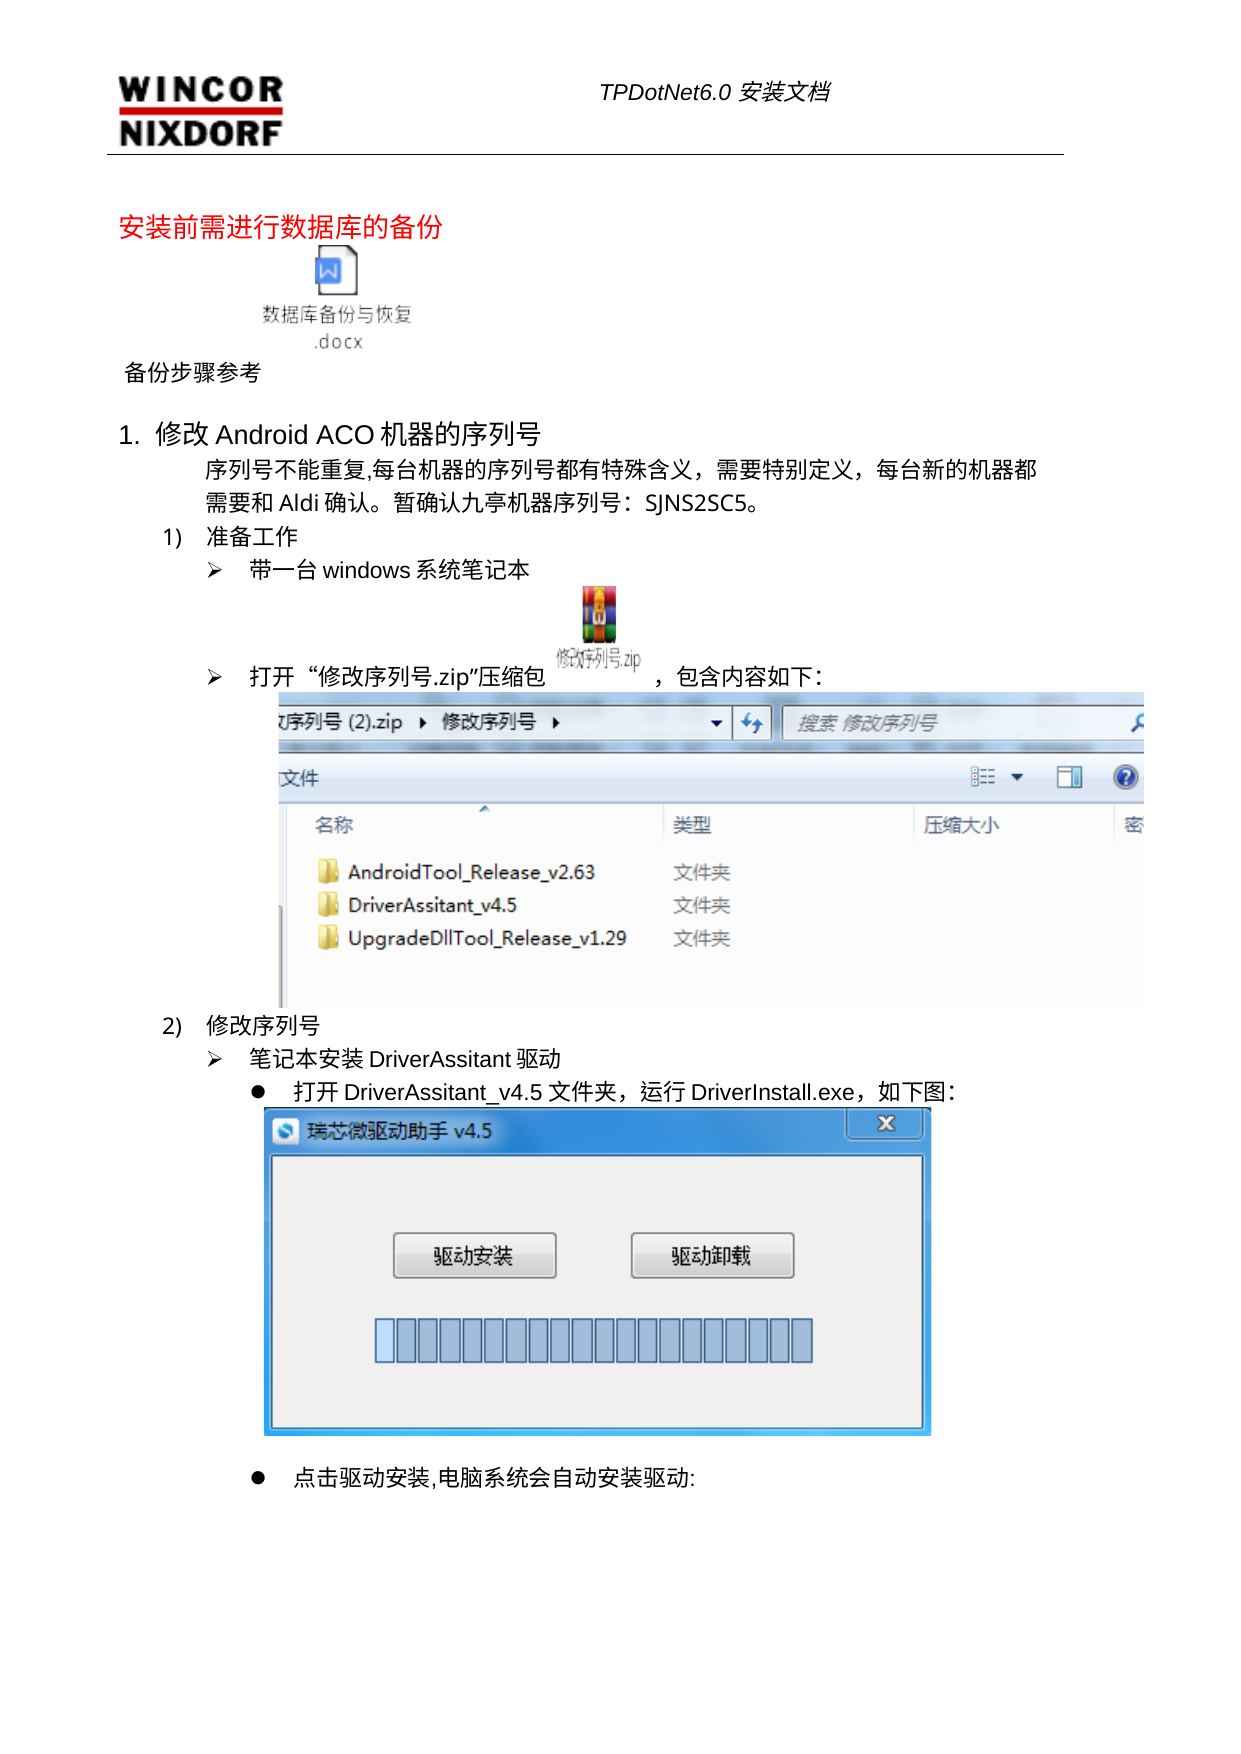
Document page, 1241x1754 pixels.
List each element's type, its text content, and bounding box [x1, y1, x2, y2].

subtitle 安装前需进行数据库的备份 [118, 206, 1053, 245]
list 序列号不能重复,每台机器的序列号都有特殊含义，需要特别定义，每台新的机器都需要和Aldi确认。暂确认九亭机器序列号：SJNS2SC5。 [206, 452, 1053, 519]
subtitle 修改Android ACO机器的序列号 [118, 413, 1053, 452]
picture [263, 1107, 932, 1436]
list 带一台windows系统笔记本 [206, 552, 1053, 585]
picture [278, 692, 1144, 1008]
list 准备工作 [162, 519, 1053, 552]
text 备份步骤参考 [118, 245, 1053, 388]
picture [118, 73, 287, 154]
list 点击驱动安装,电脑系统会自动安装驱动: [249, 1462, 1053, 1493]
list 打开DriverAssitant_v4.5 文件夹，运行DriverInstall.exe，如下图： [249, 1074, 1053, 1107]
list 修改序列号 [162, 1008, 1053, 1041]
list 打开“修改序列号.zip”压缩包，包含内容如下： [206, 585, 1053, 692]
list 笔记本安装DriverAssitant驱动 [206, 1041, 1053, 1074]
